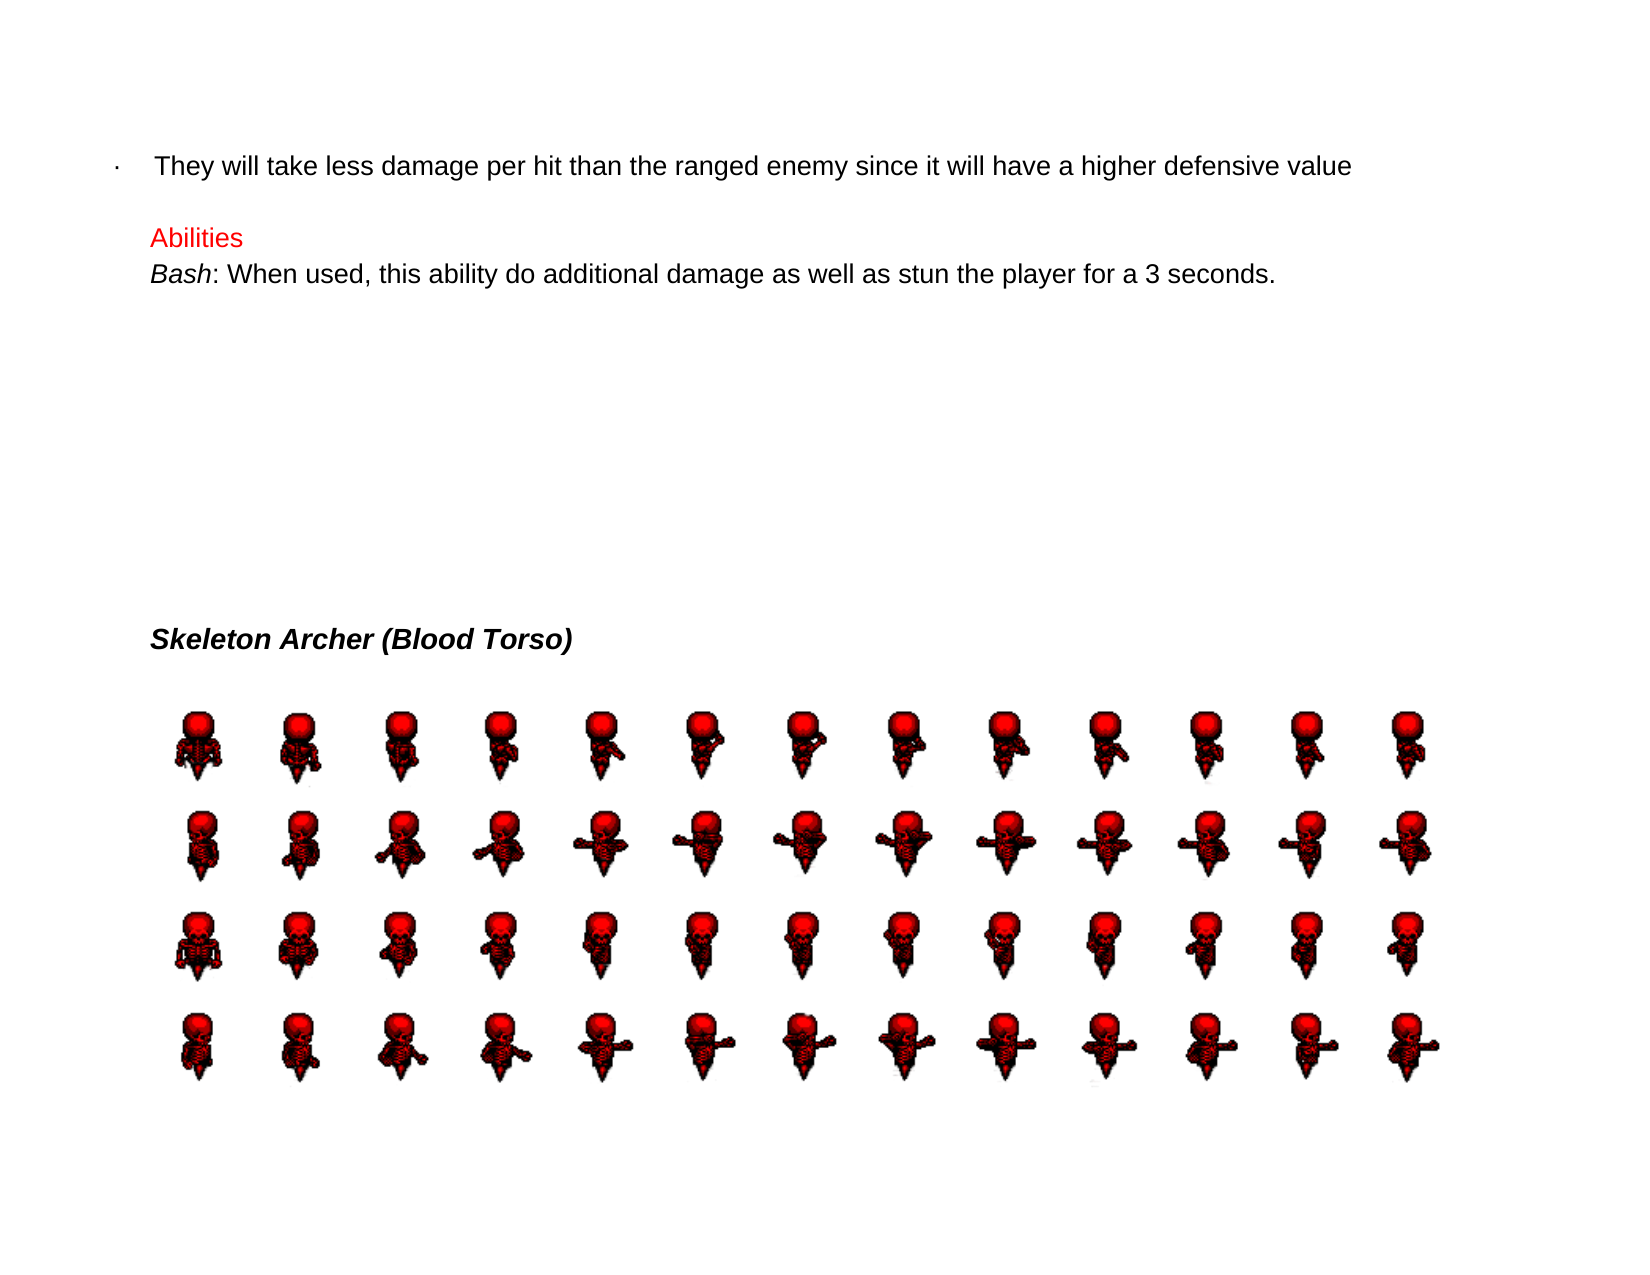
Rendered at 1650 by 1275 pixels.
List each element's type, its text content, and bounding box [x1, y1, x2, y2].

text Abilities [150, 222, 1500, 253]
text · They will take less damage per hit than the ranged enemy since it will have a higher defensive value [112, 150, 1500, 181]
picture [150, 696, 1460, 1108]
subtitle Skeleton Archer (Blood Torso) [150, 622, 1500, 656]
text Bash: When used, this ability do additional damage as well as stun the player for a 3 seconds. [150, 258, 1500, 289]
